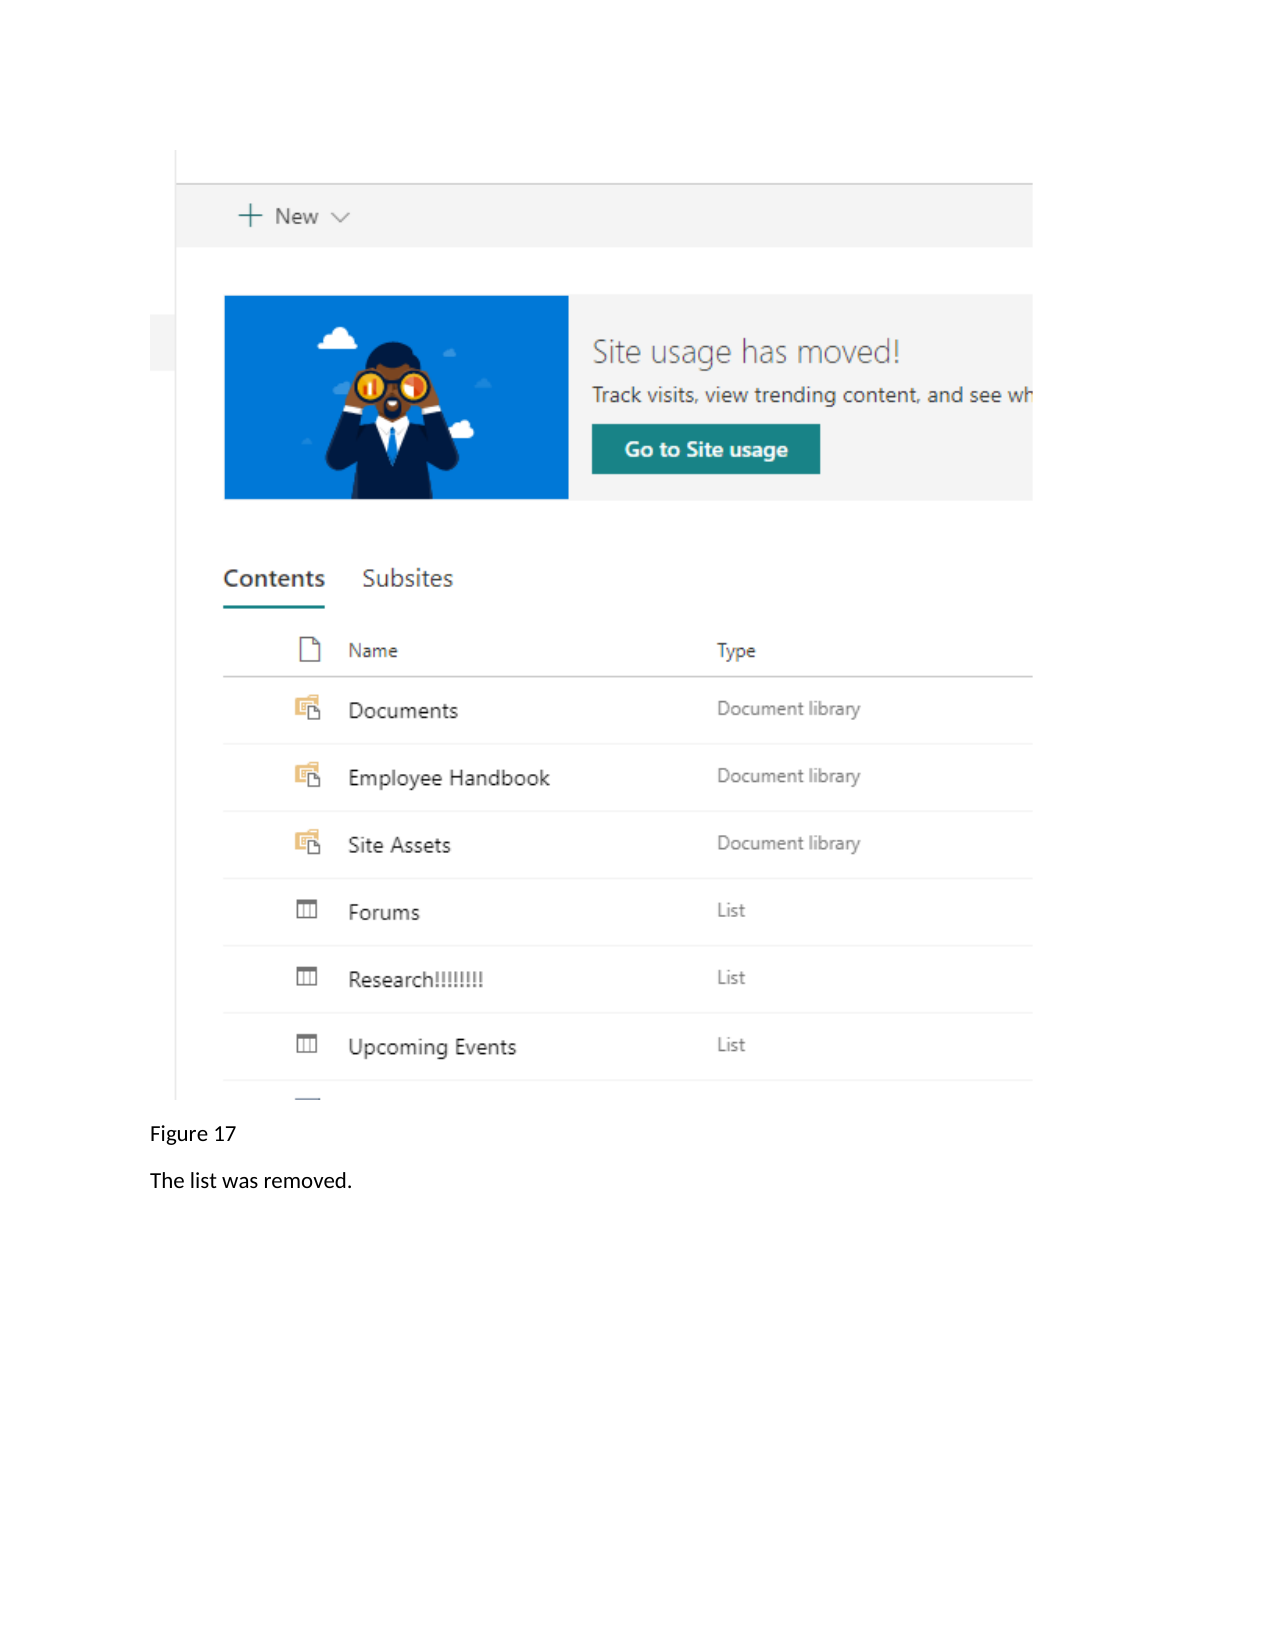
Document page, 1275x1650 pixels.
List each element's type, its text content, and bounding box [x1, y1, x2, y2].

text The list was removed. [150, 1166, 1125, 1194]
text Figure 17 [150, 1119, 1125, 1147]
picture [150, 150, 1033, 1100]
